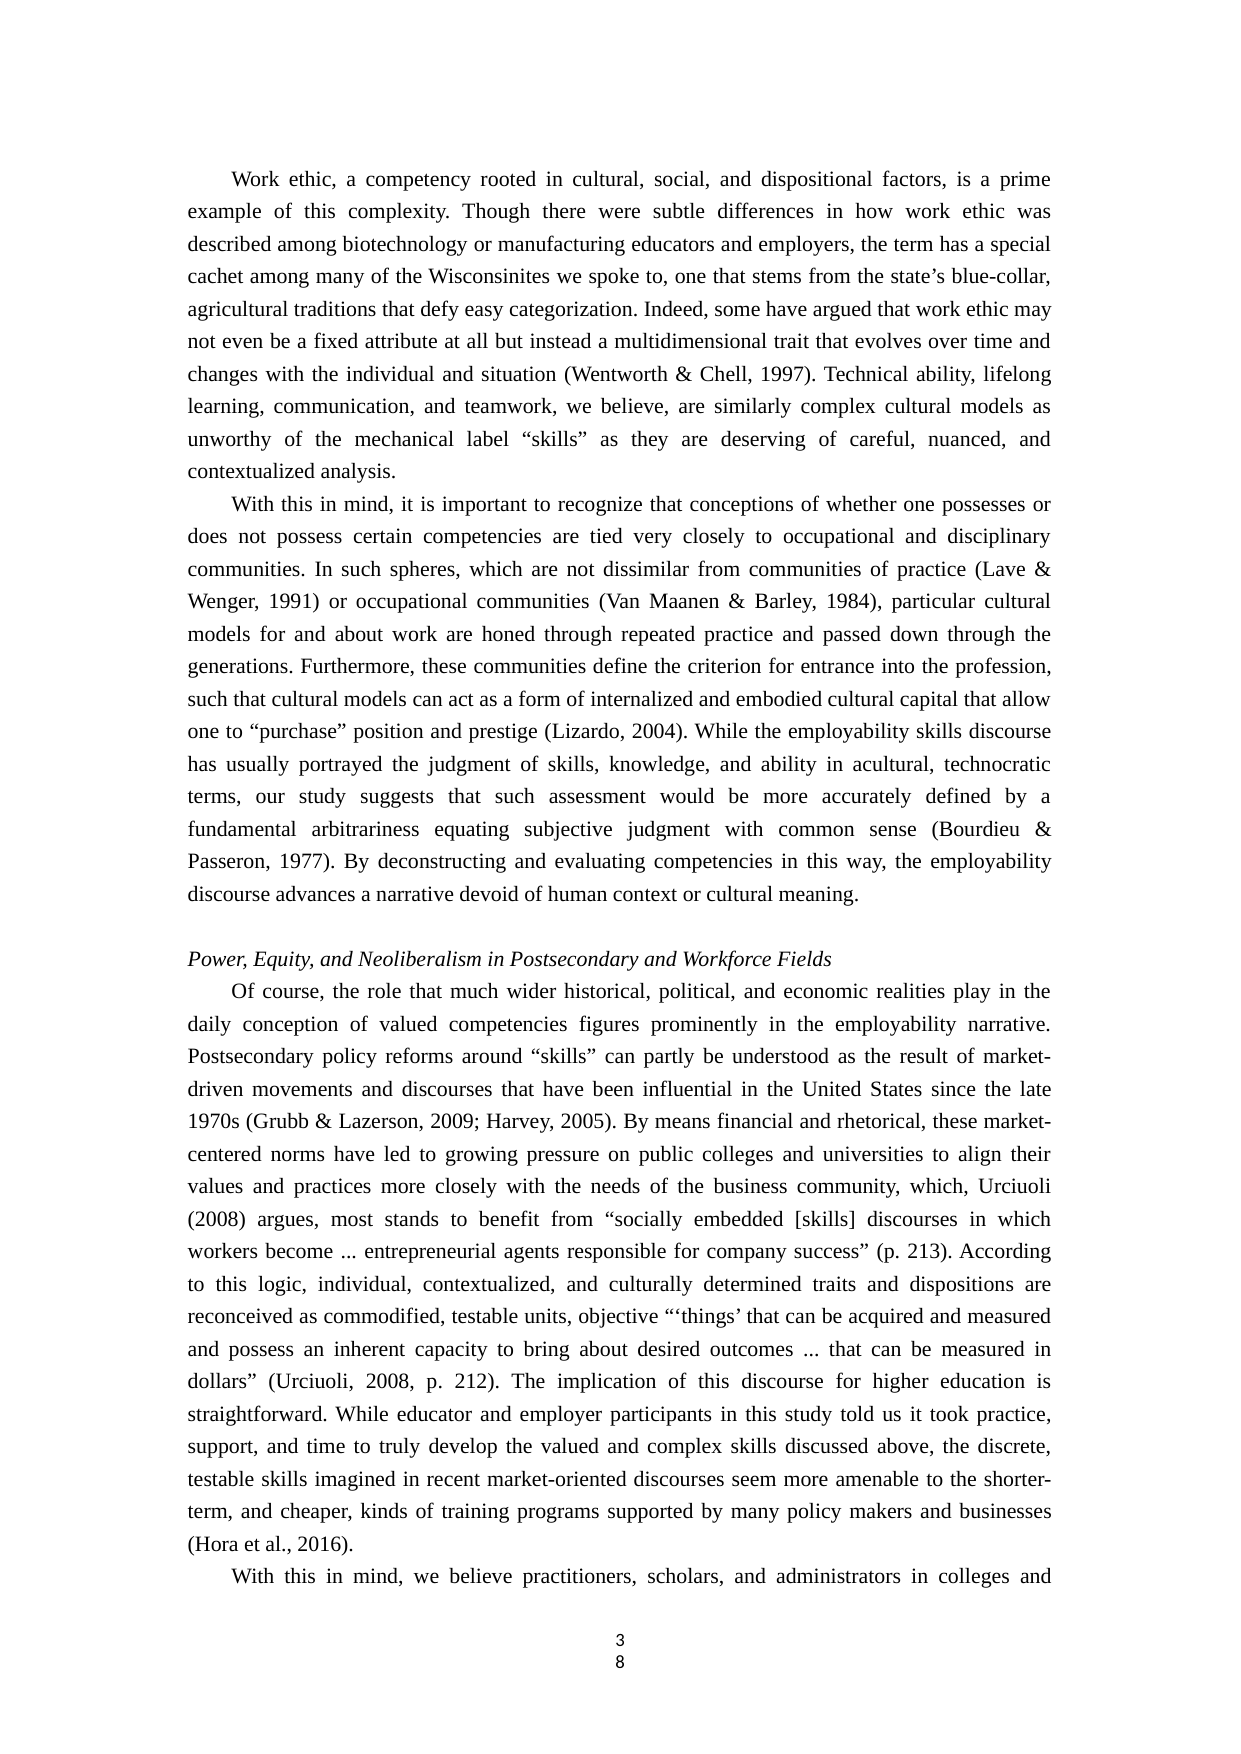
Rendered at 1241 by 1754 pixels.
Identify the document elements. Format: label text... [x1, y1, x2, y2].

text Work ethic, a competency rooted in cultural, social, and dispositional factors, is a prime example of this complexity. Though there were subtle differences in how work ethic was described among biotechnology or manufacturing educators and employers, the term has a special cachet among many of the Wisconsinites we spoke to, one that stems from the state’s blue-collar, agricultural traditions that defy easy categorization. Indeed, some have argued that work ethic may not even be a fixed attribute at all but instead a multidimensional trait that evolves over time and changes with the individual and situation (Wentworth & Chell, 1997). Technical ability, lifelong learning, communication, and teamwork, we believe, are similarly complex cultural models as unworthy of the mechanical label “skills” as they are deserving of careful, nuanced, and contextualized analysis. [187, 162, 1053, 487]
text Of course, the role that much wider historical, political, and economic realities play in the daily conception of valued competencies figures prominently in the employability narrative. Postsecondary policy reforms around “skills” can partly be understood as the result of market-driven movements and discourses that have been influential in the United States since the late 1970s (Grubb & Lazerson, 2009; Harvey, 2005). By means financial and rhetorical, these market-centered norms have led to growing pressure on public colleges and universities to align their values and practices more closely with the needs of the business community, which, Urciuoli (2008) argues, most stands to benefit from “socially embedded [skills] discourses in which workers become ... entrepreneurial agents responsible for company success” (p. 213). According to this logic, individual, contextualized, and culturally determined traits and dispositions are reconceived as commodified, testable units, objective “‘things’ that can be acquired and measured and possess an inherent capacity to bring about desired outcomes ... that can be measured in dollars” (Urciuoli, 2008, p. 212). The implication of this discourse for higher education is straightforward. While educator and employer participants in this study told us it took practice, support, and time to truly develop the valued and complex skills discussed above, the discrete, testable skills imagined in recent market-oriented discourses seem more amenable to the shorter-term, and cheaper, kinds of training programs supported by many policy makers and businesses (Hora et al., 2016). [187, 974, 1053, 1559]
text With this in mind, it is important to recognize that conceptions of whether one possesses or does not possess certain competencies are tied very closely to occupational and disciplinary communities. In such spheres, which are not dissimilar from communities of practice (Lave & Wenger, 1991) or occupational communities (Van Maanen & Barley, 1984), particular cultural models for and about work are honed through repeated practice and passed down through the generations. Furthermore, these communities define the criterion for entrance into the profession, such that cultural models can act as a form of internalized and embodied cultural capital that allow one to “purchase” position and prestige (Lizardo, 2004). While the employability skills discourse has usually portrayed the judgment of skills, knowledge, and ability in acultural, technocratic terms, our study suggests that such assessment would be more accurately defined by a fundamental arbitrariness equating subjective judgment with common sense (Bourdieu & Passeron, 1977). By deconstructing and evaluating competencies in this way, the employability discourse advances a narrative devoid of human context or cultural meaning. [187, 487, 1053, 909]
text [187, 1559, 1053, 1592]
text Power, Equity, and Neoliberalism in Postsecondary and Workforce Fields [187, 942, 1053, 974]
